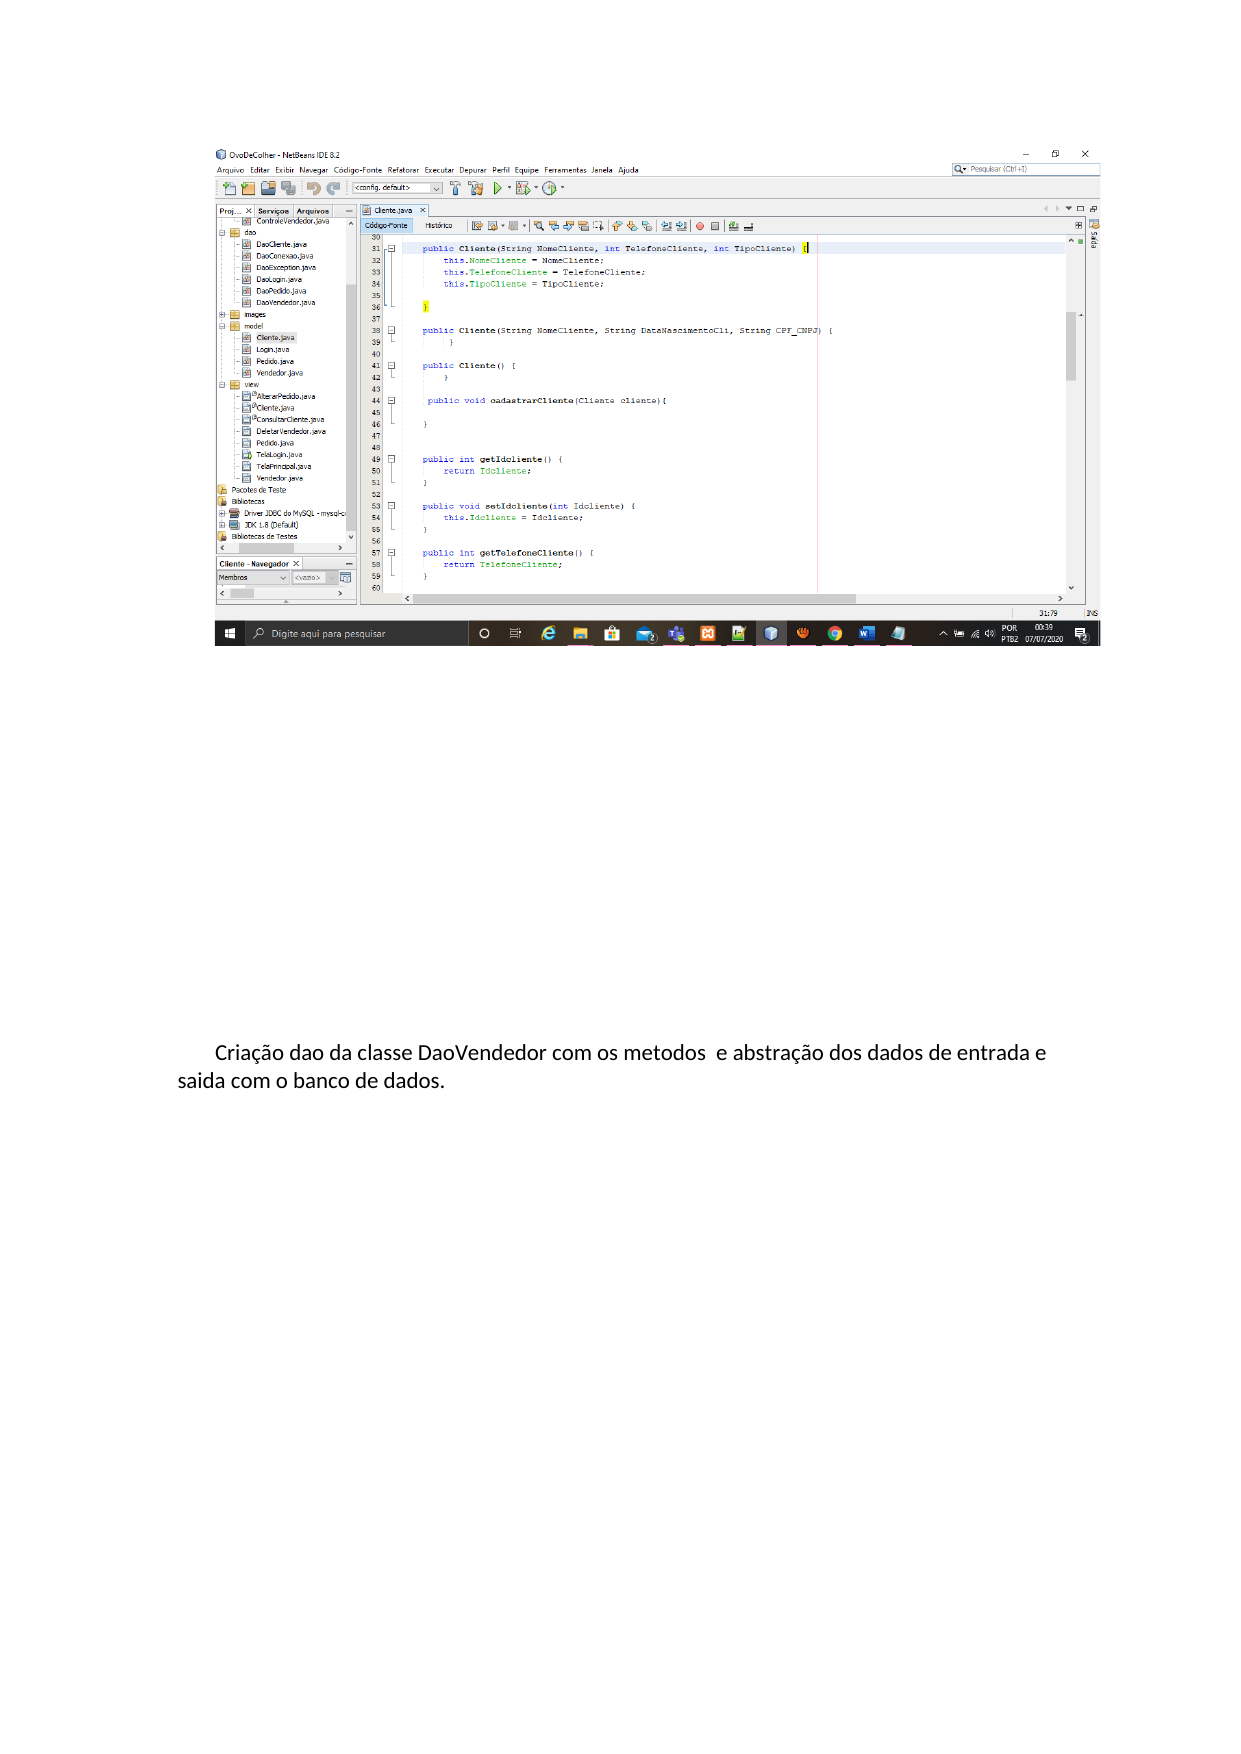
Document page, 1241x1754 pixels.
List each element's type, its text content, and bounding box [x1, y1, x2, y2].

picture [214, 147, 1101, 646]
text Criação dao da classe DaoVendedor com os metodos e abstração dos dados de entrada e saida com o banco de dados. [177, 1038, 1063, 1094]
